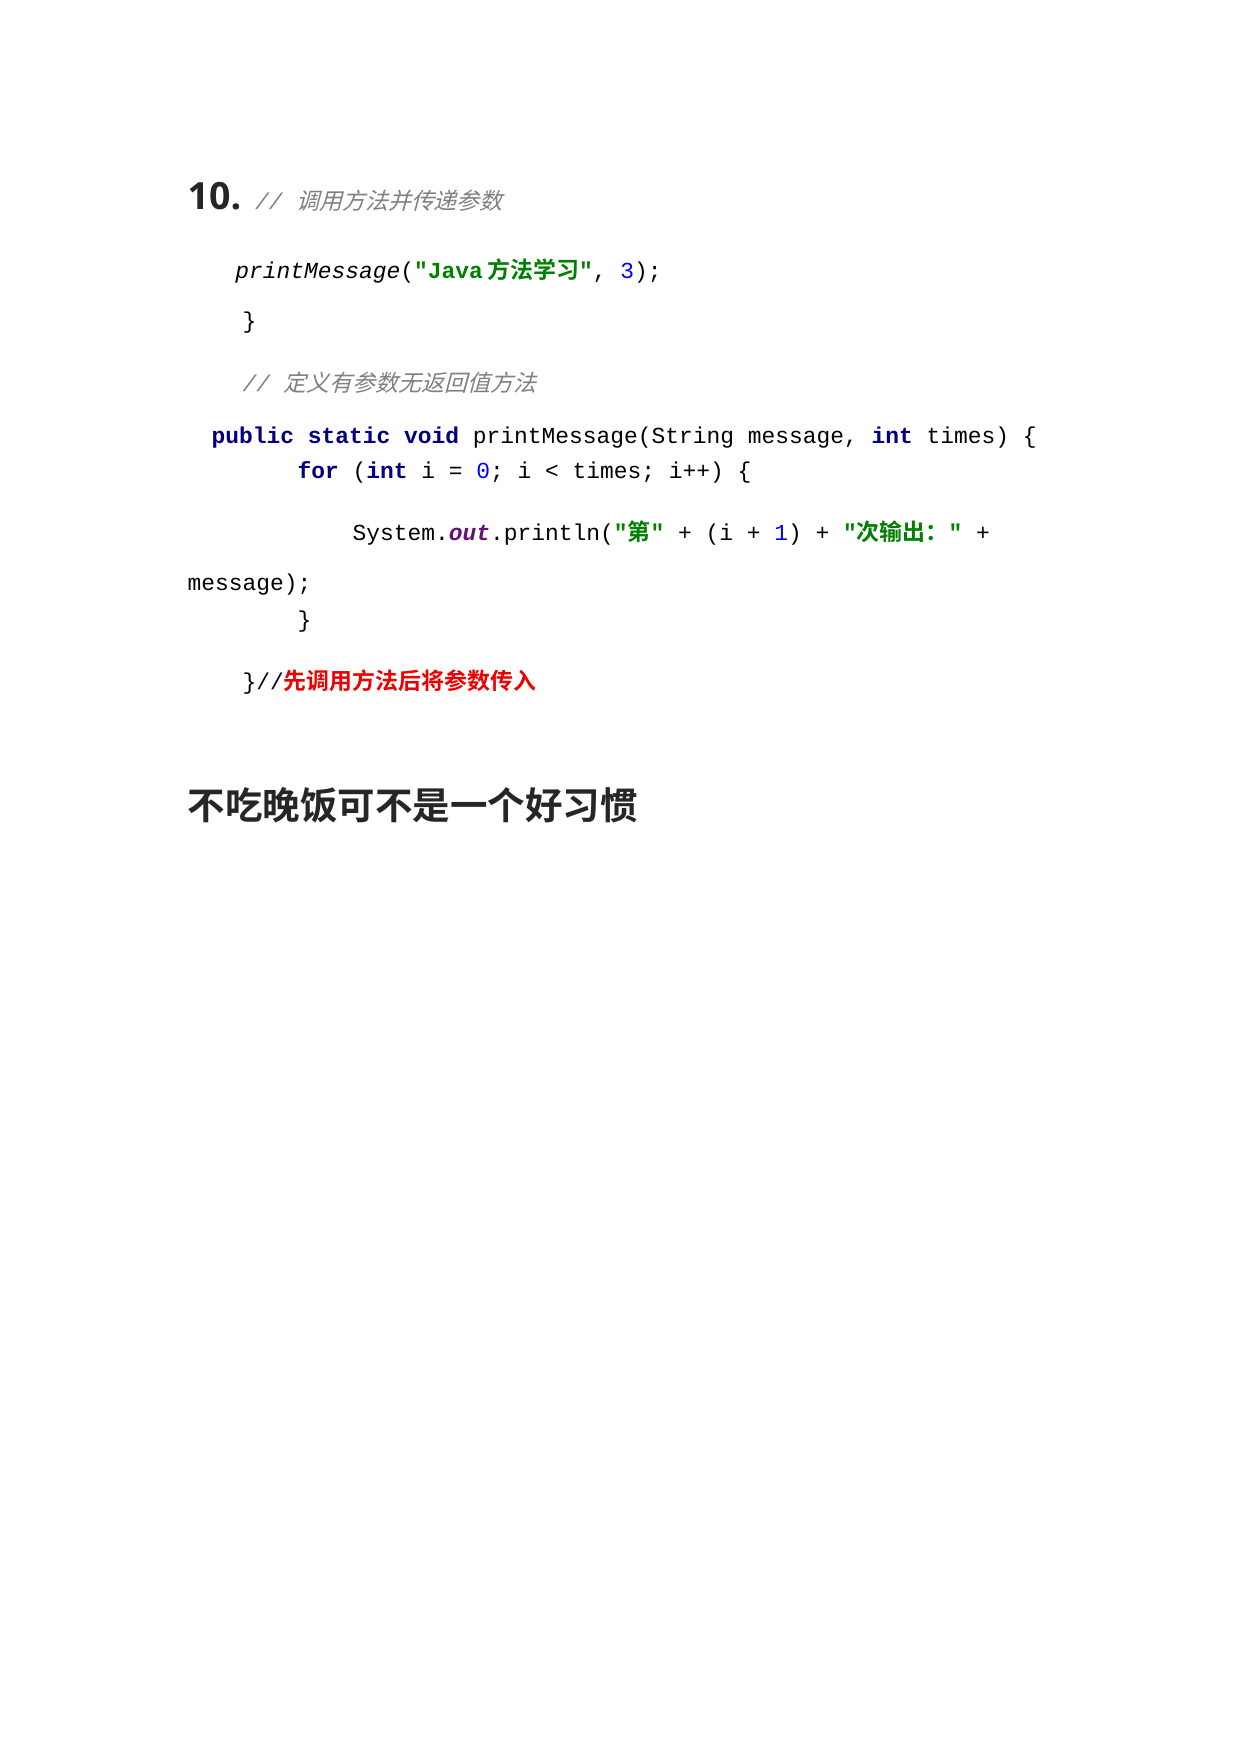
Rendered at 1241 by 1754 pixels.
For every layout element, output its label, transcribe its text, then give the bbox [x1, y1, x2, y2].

text 10. // 调用方法并传递参数 printMessage("Java方法学习", 3); } // 定义有参数无返回值方法 public static void printMessage(String message, int times) { for (int i = 0; i < times; i++) { System.out.println("第" + (i + 1) + "次输出：" + message); } }//先调用方法后将参数传入 [187, 162, 1053, 749]
text 不吃晚饭可不是一个好习惯 [187, 771, 1053, 836]
